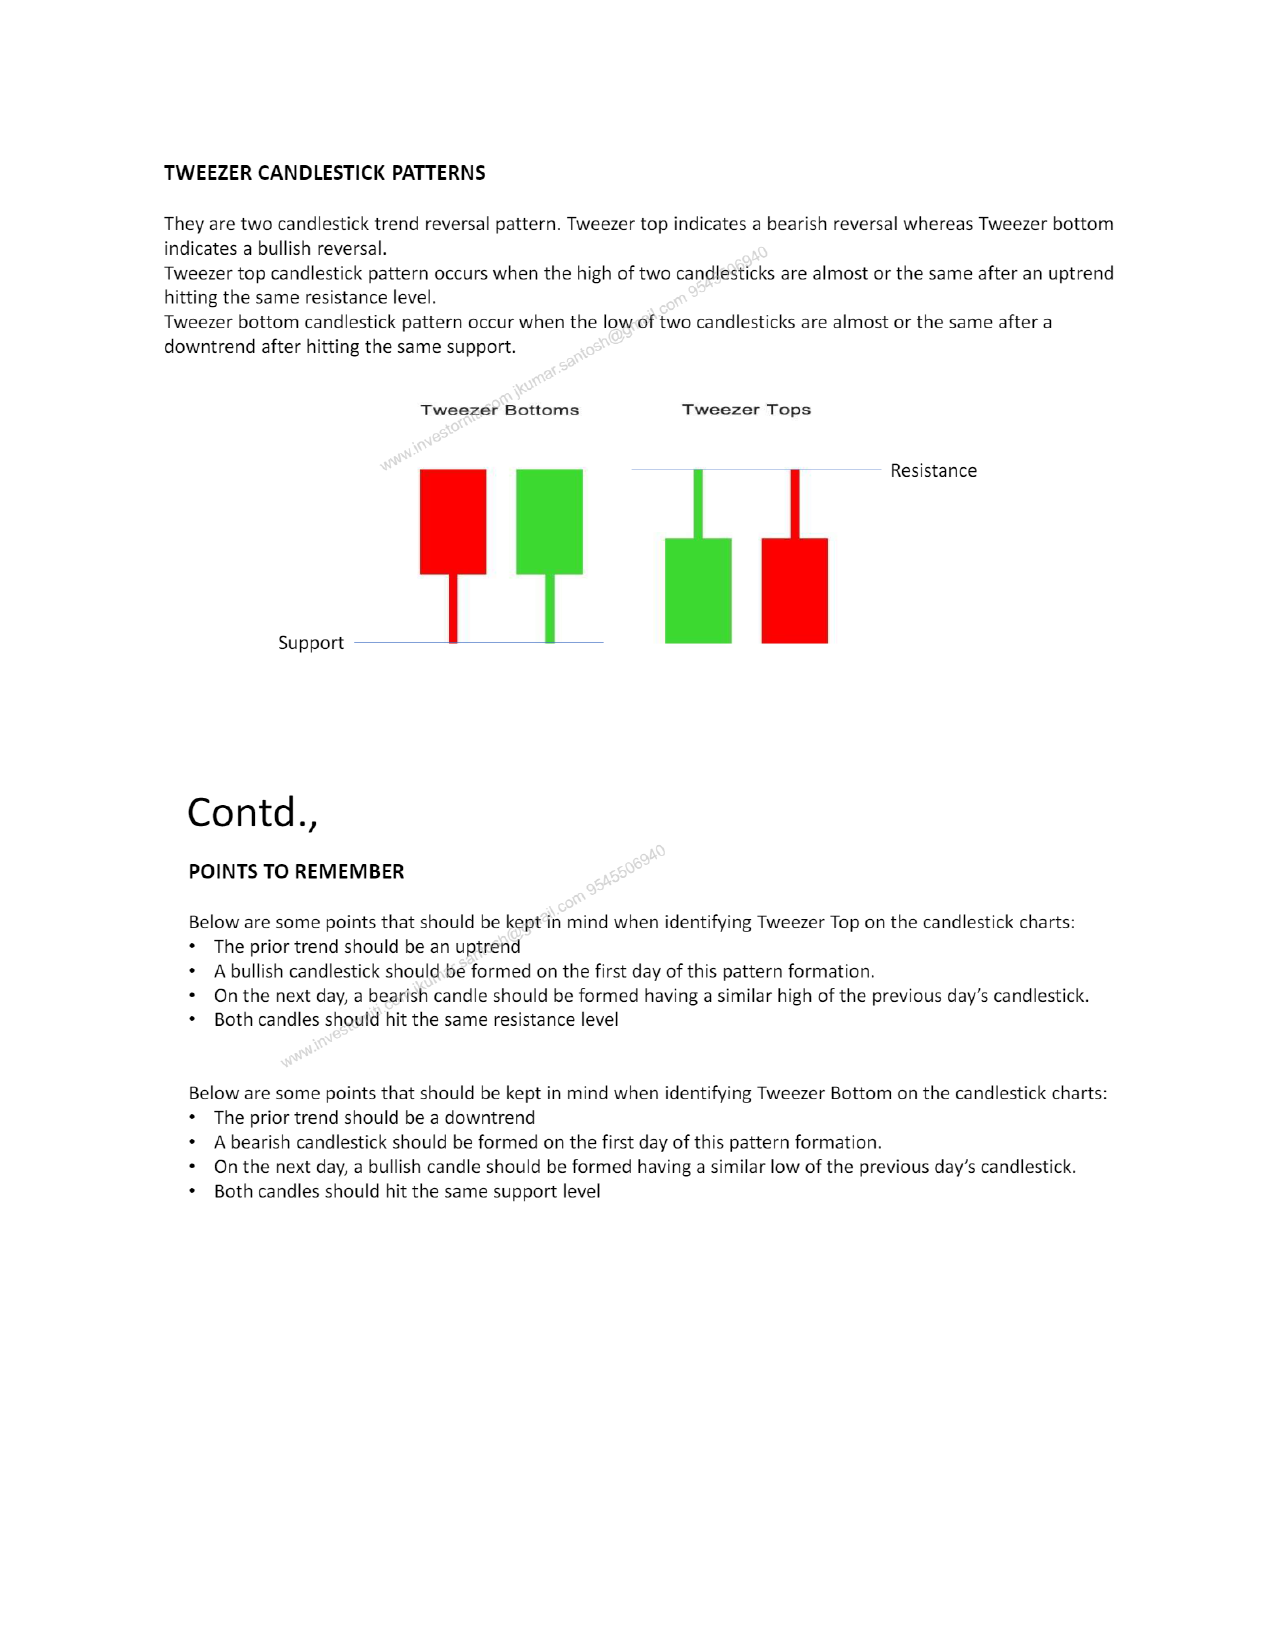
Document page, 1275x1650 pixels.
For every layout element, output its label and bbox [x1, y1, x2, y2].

picture [150, 772, 1125, 1281]
picture [150, 150, 1125, 695]
